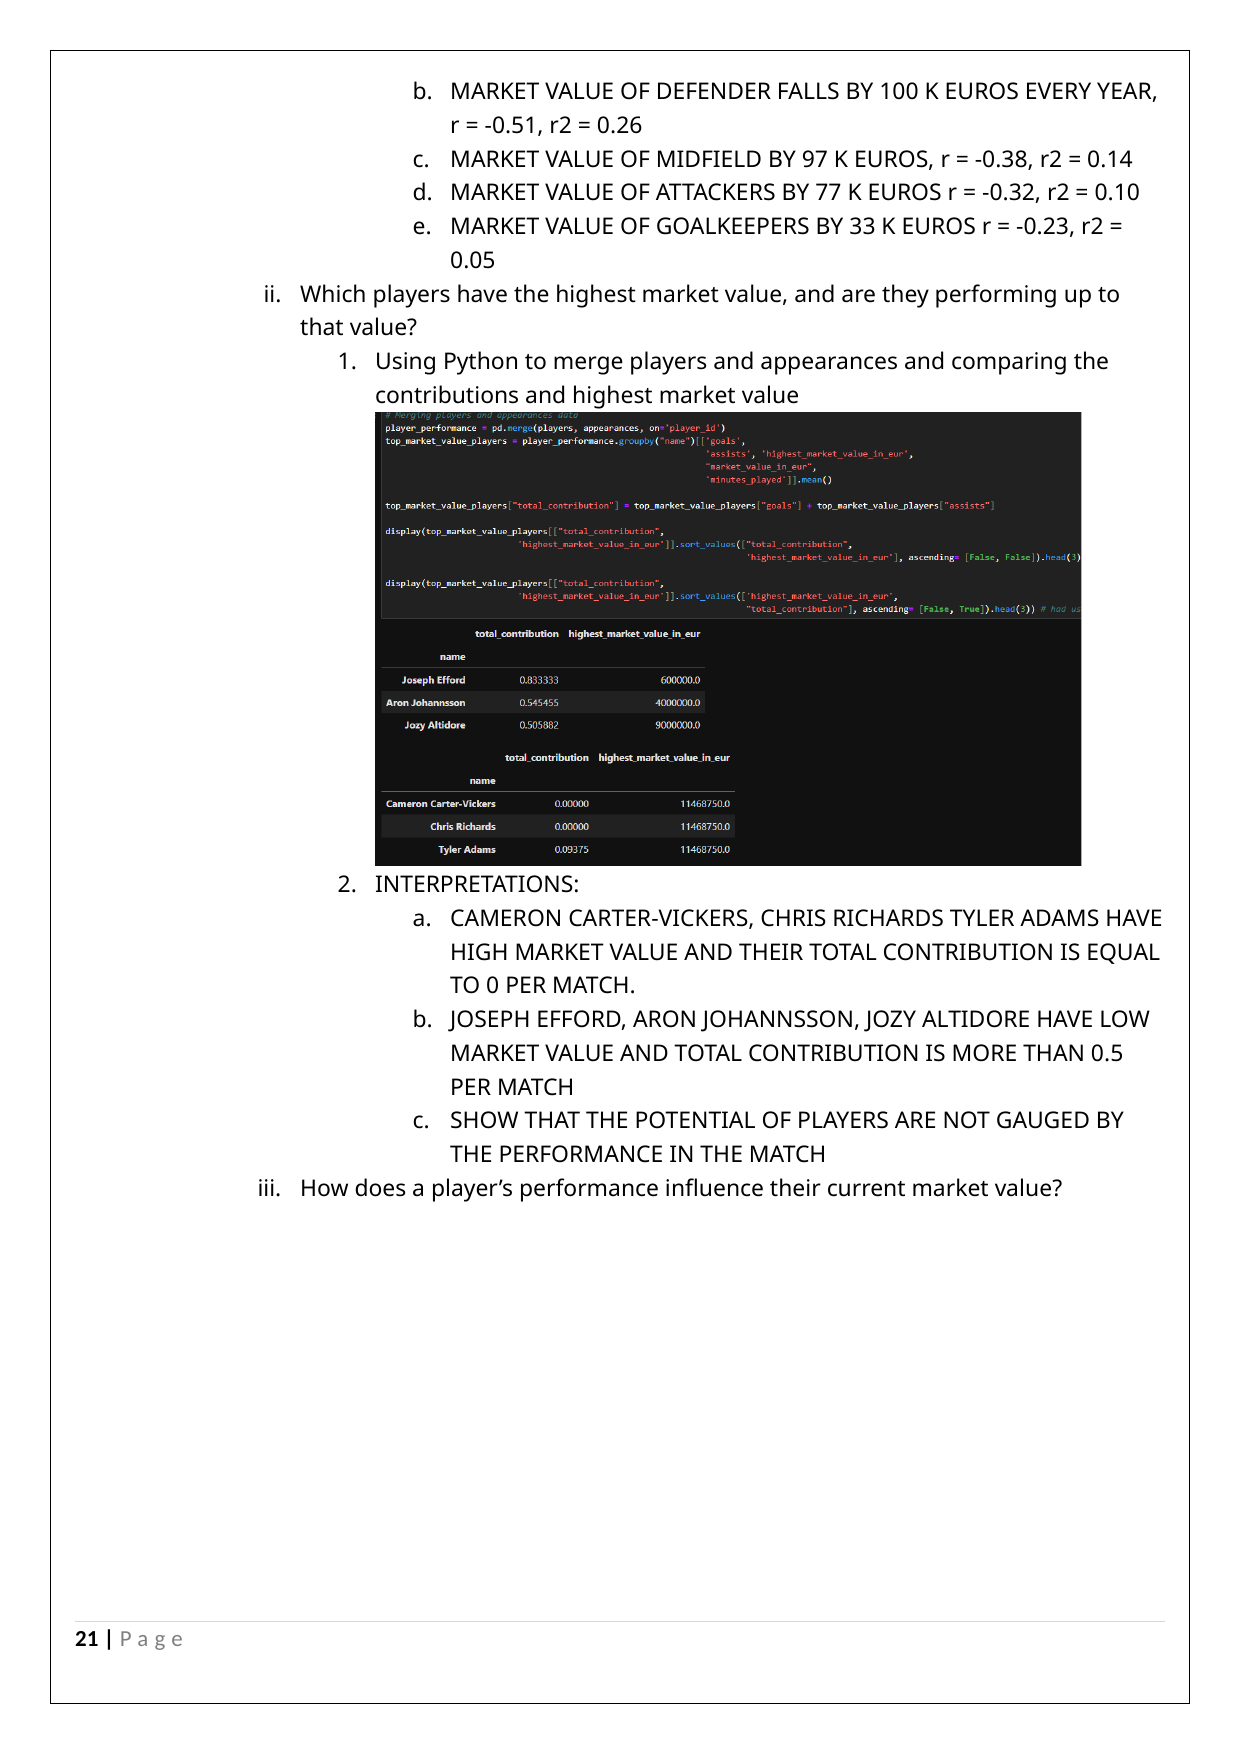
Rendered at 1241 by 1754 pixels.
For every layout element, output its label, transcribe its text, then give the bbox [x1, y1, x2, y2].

list SHOW THAT THE POTENTIAL OF PLAYERS ARE NOT GAUGED BY THE PERFORMANCE IN THE MATCH [412, 1104, 1165, 1169]
list Which players have the highest market value, and are they performing up to that value? [281, 277, 1165, 342]
picture [375, 412, 1082, 866]
list MARKET VALUE OF ATTACKERS BY 77 K EUROS r = -0.32, r2 = 0.10 [412, 176, 1165, 207]
list CAMERON CARTER-VICKERS, CHRIS RICHARDS TYLER ADAMS HAVE HIGH MARKET VALUE AND THEIR TOTAL CONTRIBUTION IS EQUAL TO 0 PER MATCH. [412, 902, 1165, 1000]
list How does a player’s performance influence their current market value? [281, 1172, 1165, 1203]
list MARKET VALUE OF DEFENDER FALLS BY 100 K EUROS EVERY YEAR, r = -0.51, r2 = 0.26 [412, 75, 1165, 140]
list INTERPRETATIONS: [337, 868, 1165, 899]
list JOSEPH EFFORD, ARON JOHANNSSON, JOZY ALTIDORE HAVE LOW MARKET VALUE AND TOTAL CONTRIBUTION IS MORE THAN 0.5 PER MATCH [412, 1003, 1165, 1102]
list MARKET VALUE OF GOALKEEPERS BY 33 K EUROS r = -0.23, r2 = 0.05 [412, 210, 1165, 275]
list MARKET VALUE OF MIDFIELD BY 97 K EUROS, r = -0.38, r2 = 0.14 [412, 142, 1165, 174]
